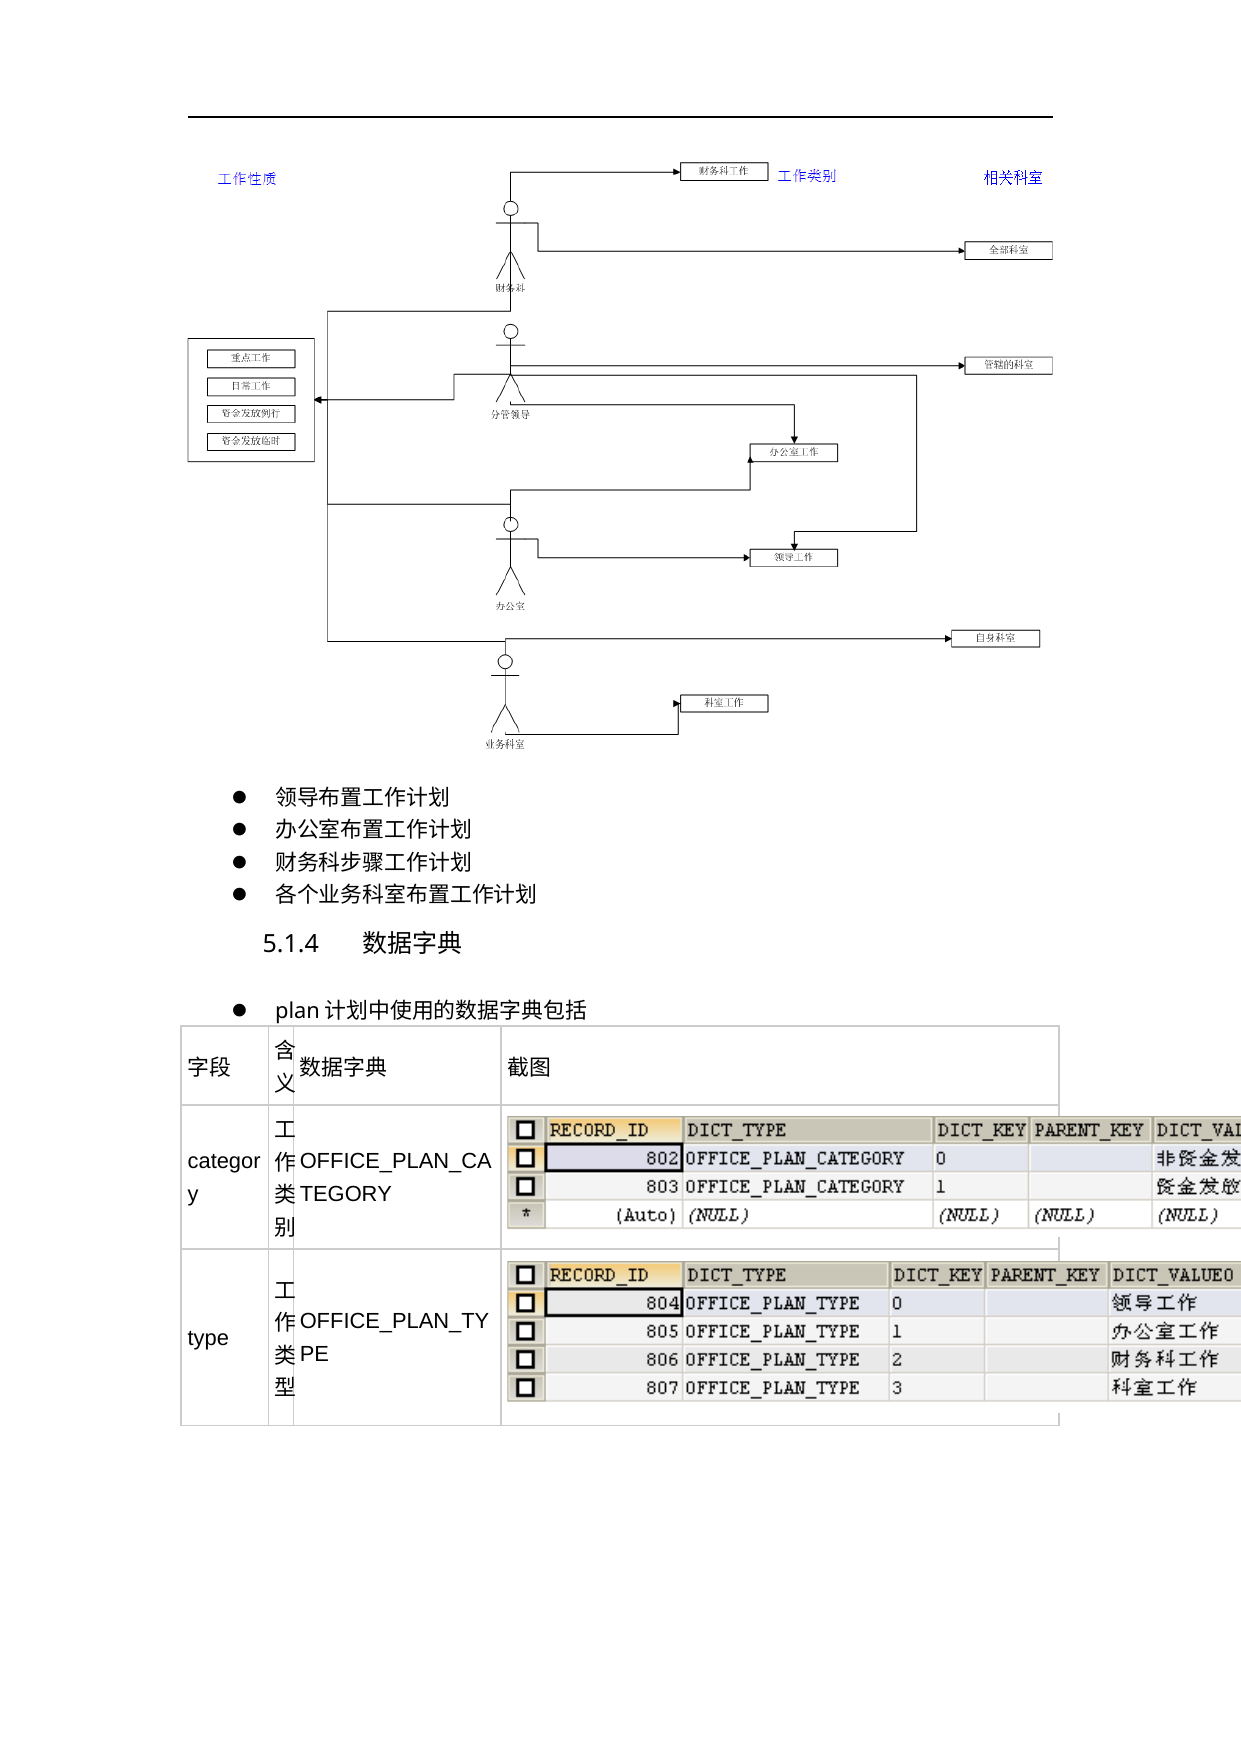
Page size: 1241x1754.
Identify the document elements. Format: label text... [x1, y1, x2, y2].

picture [187, 162, 1053, 750]
table_header 含义 [269, 1027, 293, 1104]
picture [507, 1116, 1241, 1237]
table_cell 工作类型 [269, 1250, 293, 1425]
table_cell OFFICE_PLAN_TYPE [294, 1250, 500, 1425]
text 各个业务科室布置工作计划 [231, 877, 1053, 909]
table_cell [502, 1106, 1058, 1248]
subtitle 数据字典 [262, 909, 1053, 974]
text 办公室布置工作计划 [231, 812, 1053, 844]
table_cell category [182, 1106, 268, 1248]
table_cell type [182, 1250, 268, 1425]
picture [507, 1261, 1241, 1413]
table_header 截图 [502, 1027, 1058, 1104]
table_header 字段 [182, 1027, 268, 1104]
table_cell [502, 1250, 1058, 1425]
table_cell OFFICE_PLAN_CATEGORY [294, 1106, 500, 1248]
table_header 数据字典 [294, 1027, 500, 1104]
text 领导布置工作计划 [231, 779, 1053, 812]
text 财务科步骤工作计划 [231, 844, 1053, 877]
table_cell 工作类别 [269, 1106, 293, 1248]
text plan计划中使用的数据字典包括 [231, 993, 1053, 1025]
